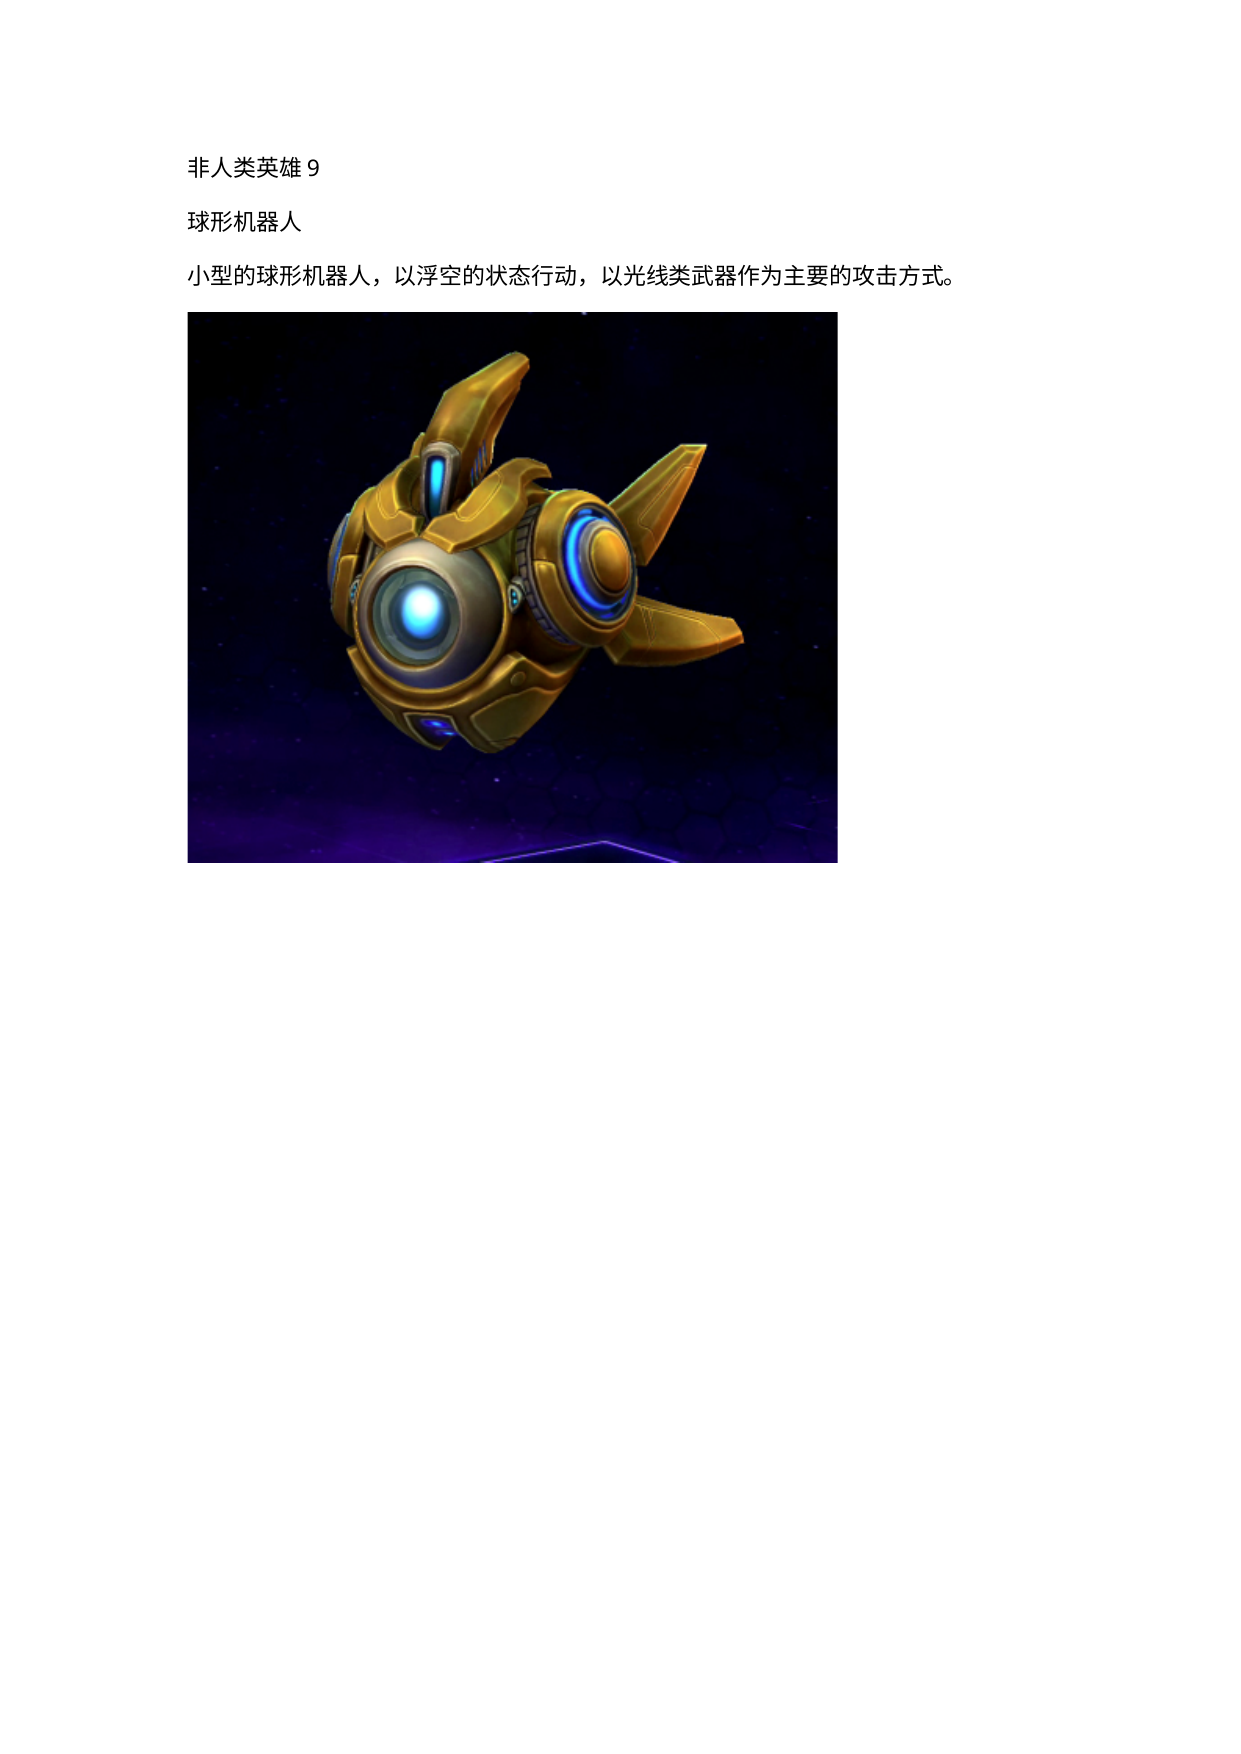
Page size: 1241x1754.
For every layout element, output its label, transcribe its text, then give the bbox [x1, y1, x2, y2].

text 小型的球形机器人，以浮空的状态行动，以光线类武器作为主要的攻击方式。 [187, 258, 1053, 291]
text 非人类英雄9 [187, 150, 1053, 183]
picture [187, 312, 838, 863]
text 球形机器人 [187, 204, 1053, 237]
